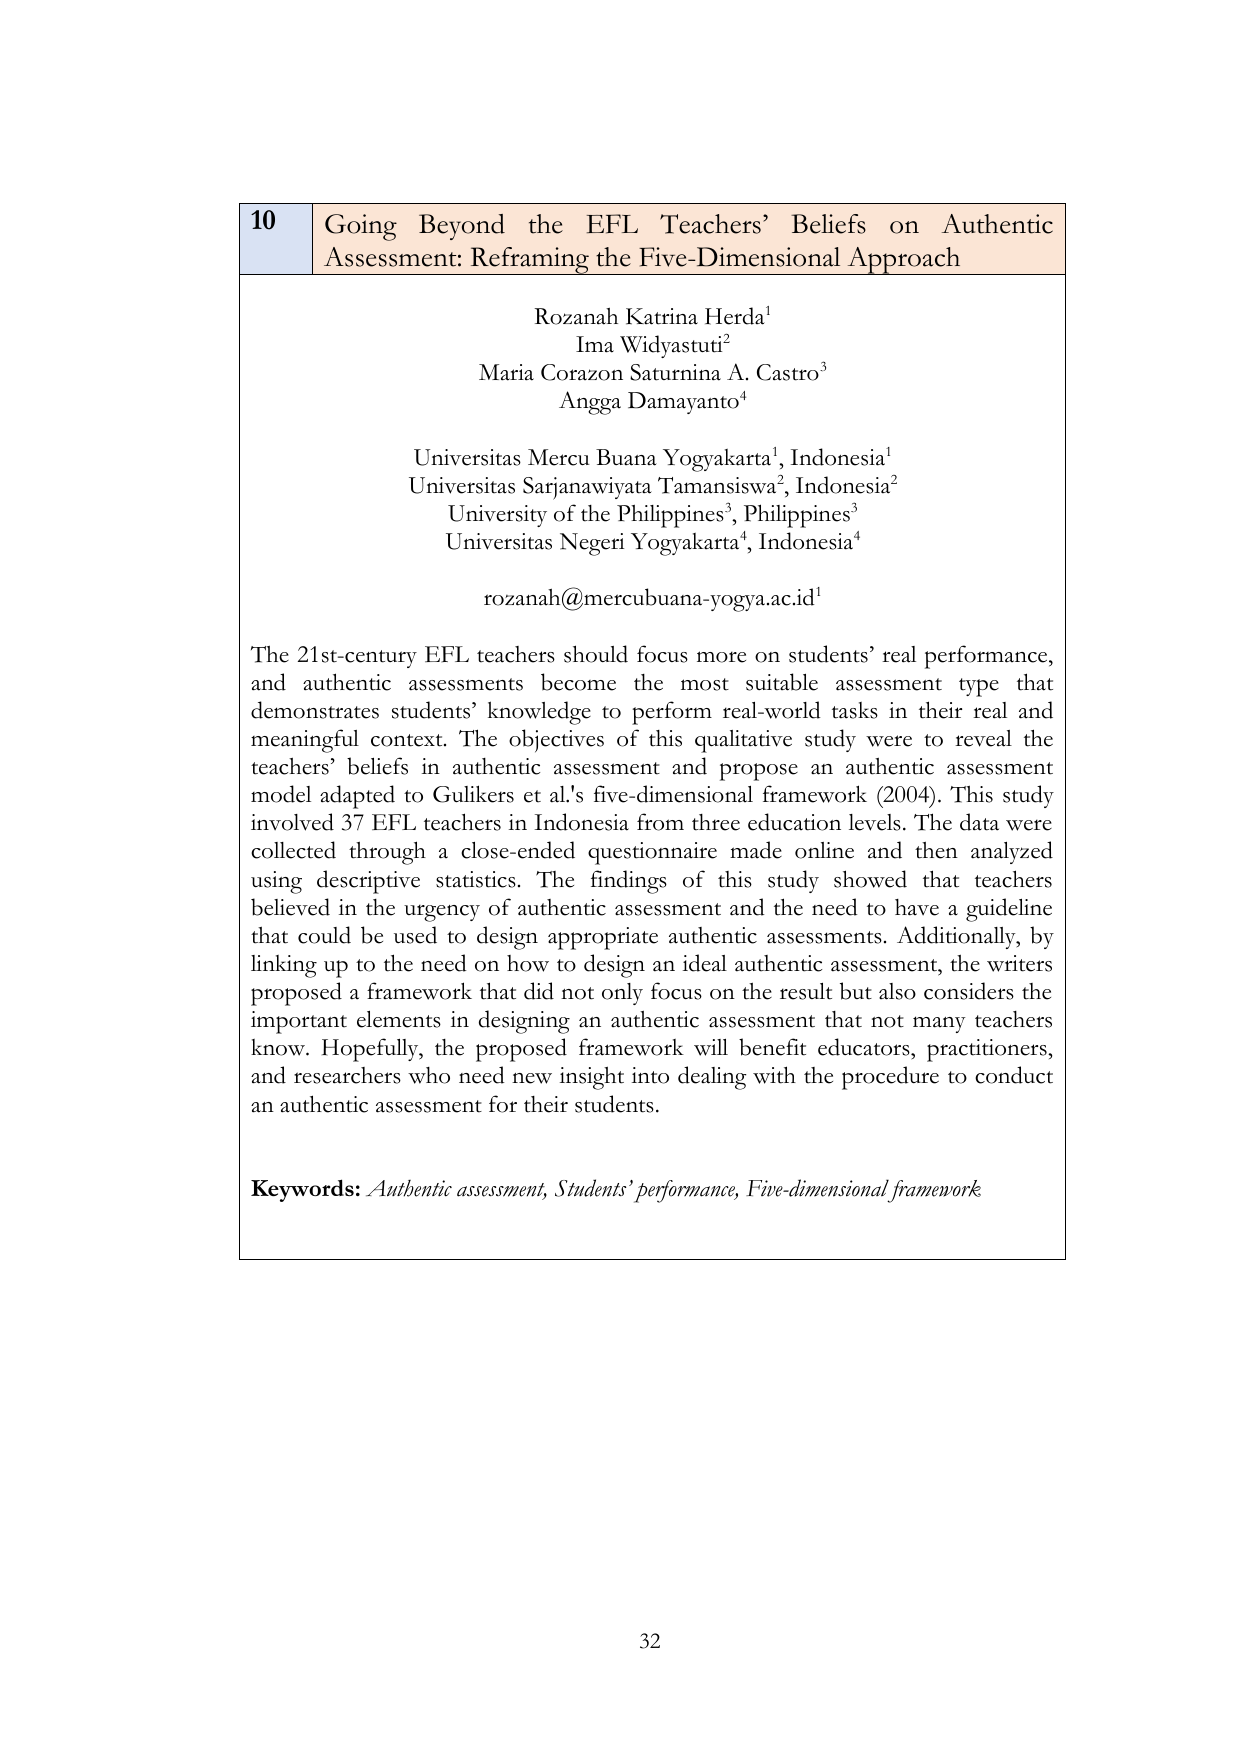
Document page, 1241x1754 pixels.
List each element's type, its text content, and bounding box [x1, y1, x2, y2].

table_cell Rozanah Katrina Herda1 Ima Widyastuti2 Maria Corazon Saturnina A. Castro3 Angga Damayanto4 Universitas Mercu Buana Yogyakarta1, Indonesia1 Universitas Sarjanawiyata Tamansiswa2, Indonesia2 University of the Philippines3, Philippines3 Universitas Negeri Yogyakarta4, Indonesia4 rozanah@mercubuana-yogya.ac.id1 The 21st-century EFL teachers should focus more on students’ real performance, and authentic assessments become the most suitable assessment type that demonstrates students’ knowledge to perform real-world tasks in their real and meaningful context. The objectives of this qualitative study were to reveal the teachers’ beliefs in authentic assessment and propose an authentic assessment model adapted to Gulikers et al.'s five-dimensional framework (2004). This study involved 37 EFL teachers in Indonesia from three education levels. The data were collected through a close-ended questionnaire made online and then analyzed using descriptive statistics. The findings of this study showed that teachers believed in the urgency of authentic assessment and the need to have a guideline that could be used to design appropriate authentic assessments. Additionally, by linking up to the need on how to design an ideal authentic assessment, the writers proposed a framework that did not only focus on the result but also considers the important elements in designing an authentic assessment that not many teachers know. Hopefully, the proposed framework will benefit educators, practitioners, and researchers who need new insight into dealing with the procedure to conduct an authentic assessment for their students. Keywords: Authentic assessment, Students’ performance, Five-dimensional framework [240, 275, 1065, 1259]
table_header 10 [240, 204, 312, 274]
table_header Going Beyond the EFL Teachers’ Beliefs on Authentic Assessment: Reframing the Five-Dimensional Approach [313, 204, 1065, 274]
